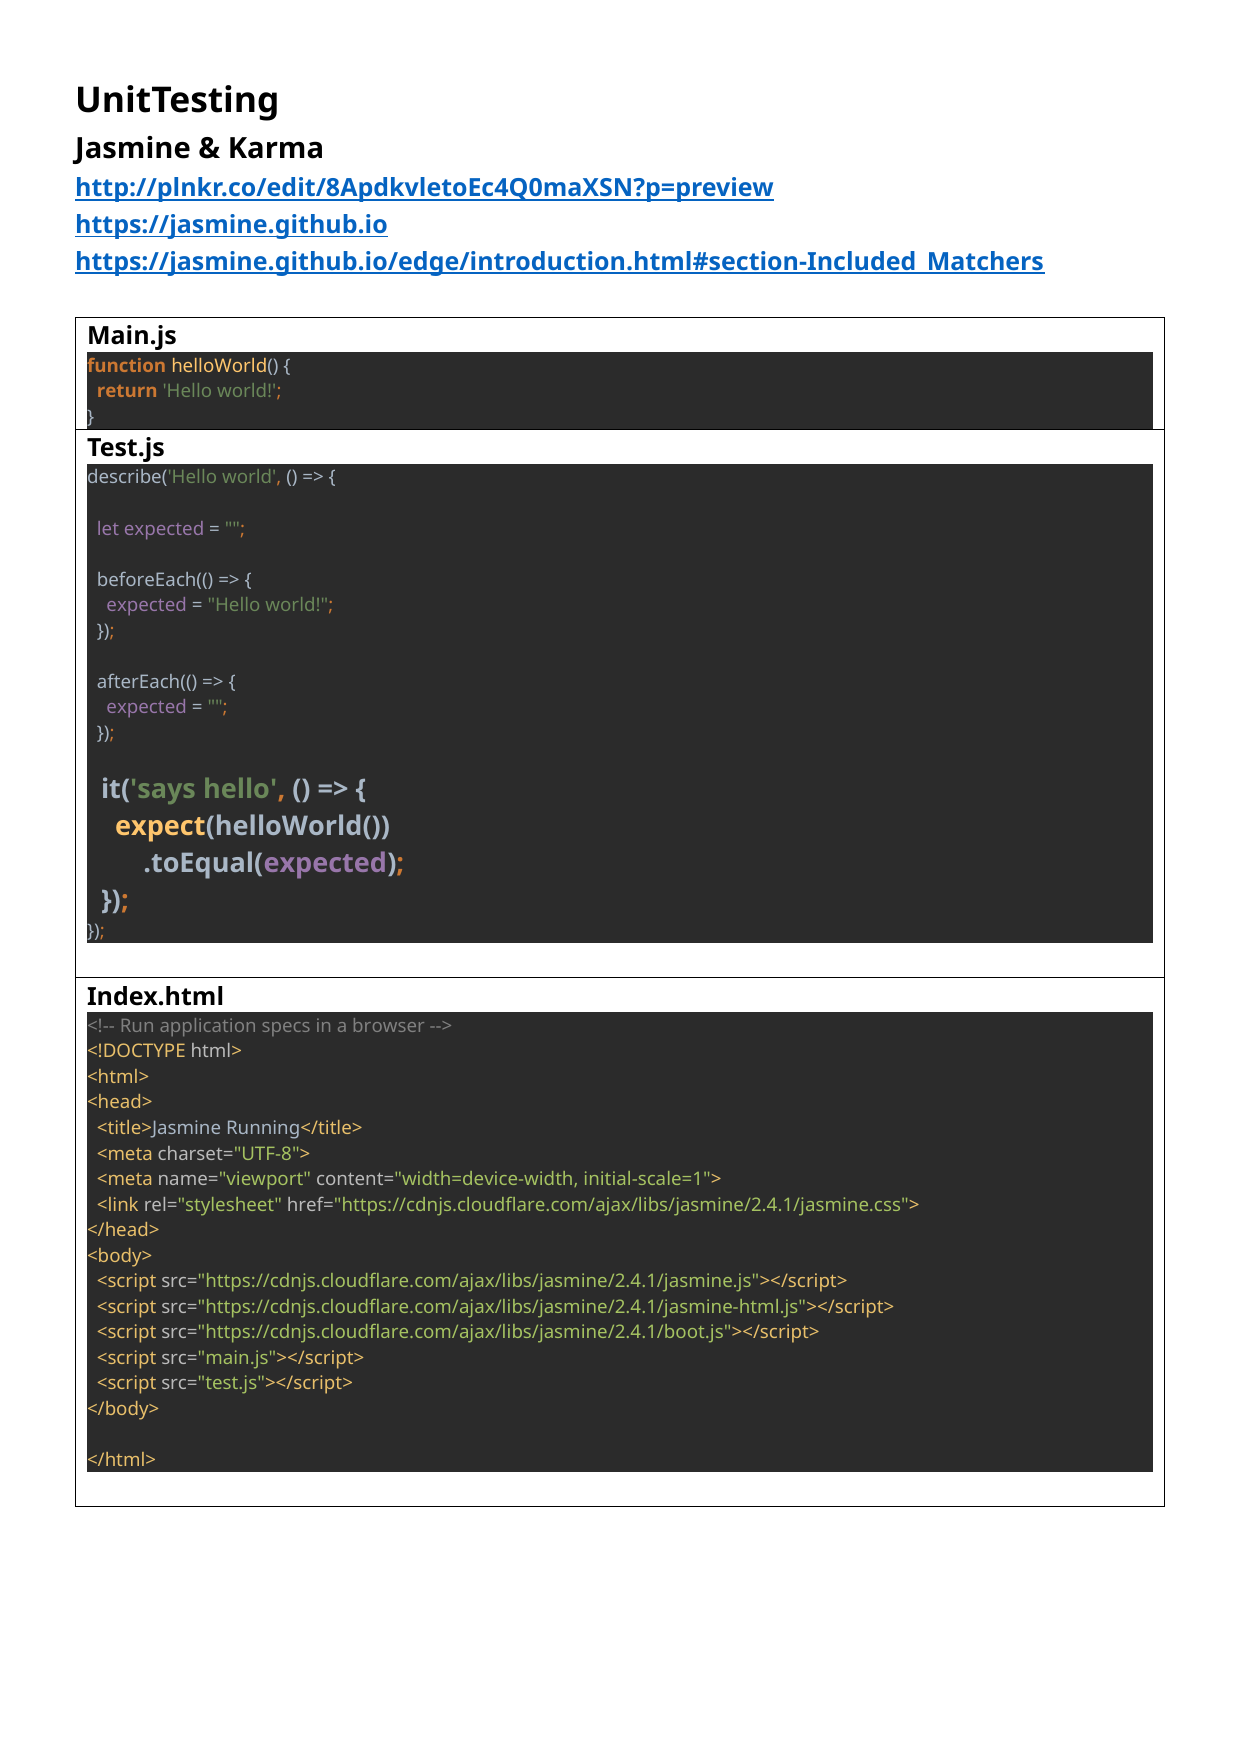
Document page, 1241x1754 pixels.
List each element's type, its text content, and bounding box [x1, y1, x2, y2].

text https://jasmine.github.io/edge/introduction.html#section-Included_Matchers [75, 243, 1165, 277]
table_header Main.js function helloWorld() { return 'Hello world!'; } [76, 318, 1164, 429]
table_cell Test.js describe('Hello world', () => { let expected = ""; beforeEach(() => { expected = "Hello world!"; }); afterEach(() => { expected = ""; }); it('says hello', () => { expect(helloWorld()) .toEqual(expected); }); }); [76, 430, 1164, 977]
text http://plnkr.co/edit/8ApdkvletoEc4Q0maXSN?p=preview [75, 170, 1165, 204]
table_cell Index.html <!-- Run application specs in a browser --> <!DOCTYPE html> <html> <head> <title>Jasmine Running</title> <meta charset="UTF-8"> <meta name="viewport" content="width=device-width, initial-scale=1"> <link rel="stylesheet" href="https://cdnjs.cloudflare.com/ajax/libs/jasmine/2.4.1/jasmine.css"> </head> <body> <script src="https://cdnjs.cloudflare.com/ajax/libs/jasmine/2.4.1/jasmine.js"></script> <script src="https://cdnjs.cloudflare.com/ajax/libs/jasmine/2.4.1/jasmine-html.js"></script> <script src="https://cdnjs.cloudflare.com/ajax/libs/jasmine/2.4.1/boot.js"></script> <script src="main.js"></script> <script src="test.js"></script> </body> </html> [76, 978, 1164, 1506]
text UnitTesting [75, 75, 1165, 123]
text Jasmine & Karma [75, 127, 1165, 167]
text https://jasmine.github.io [75, 207, 1165, 241]
